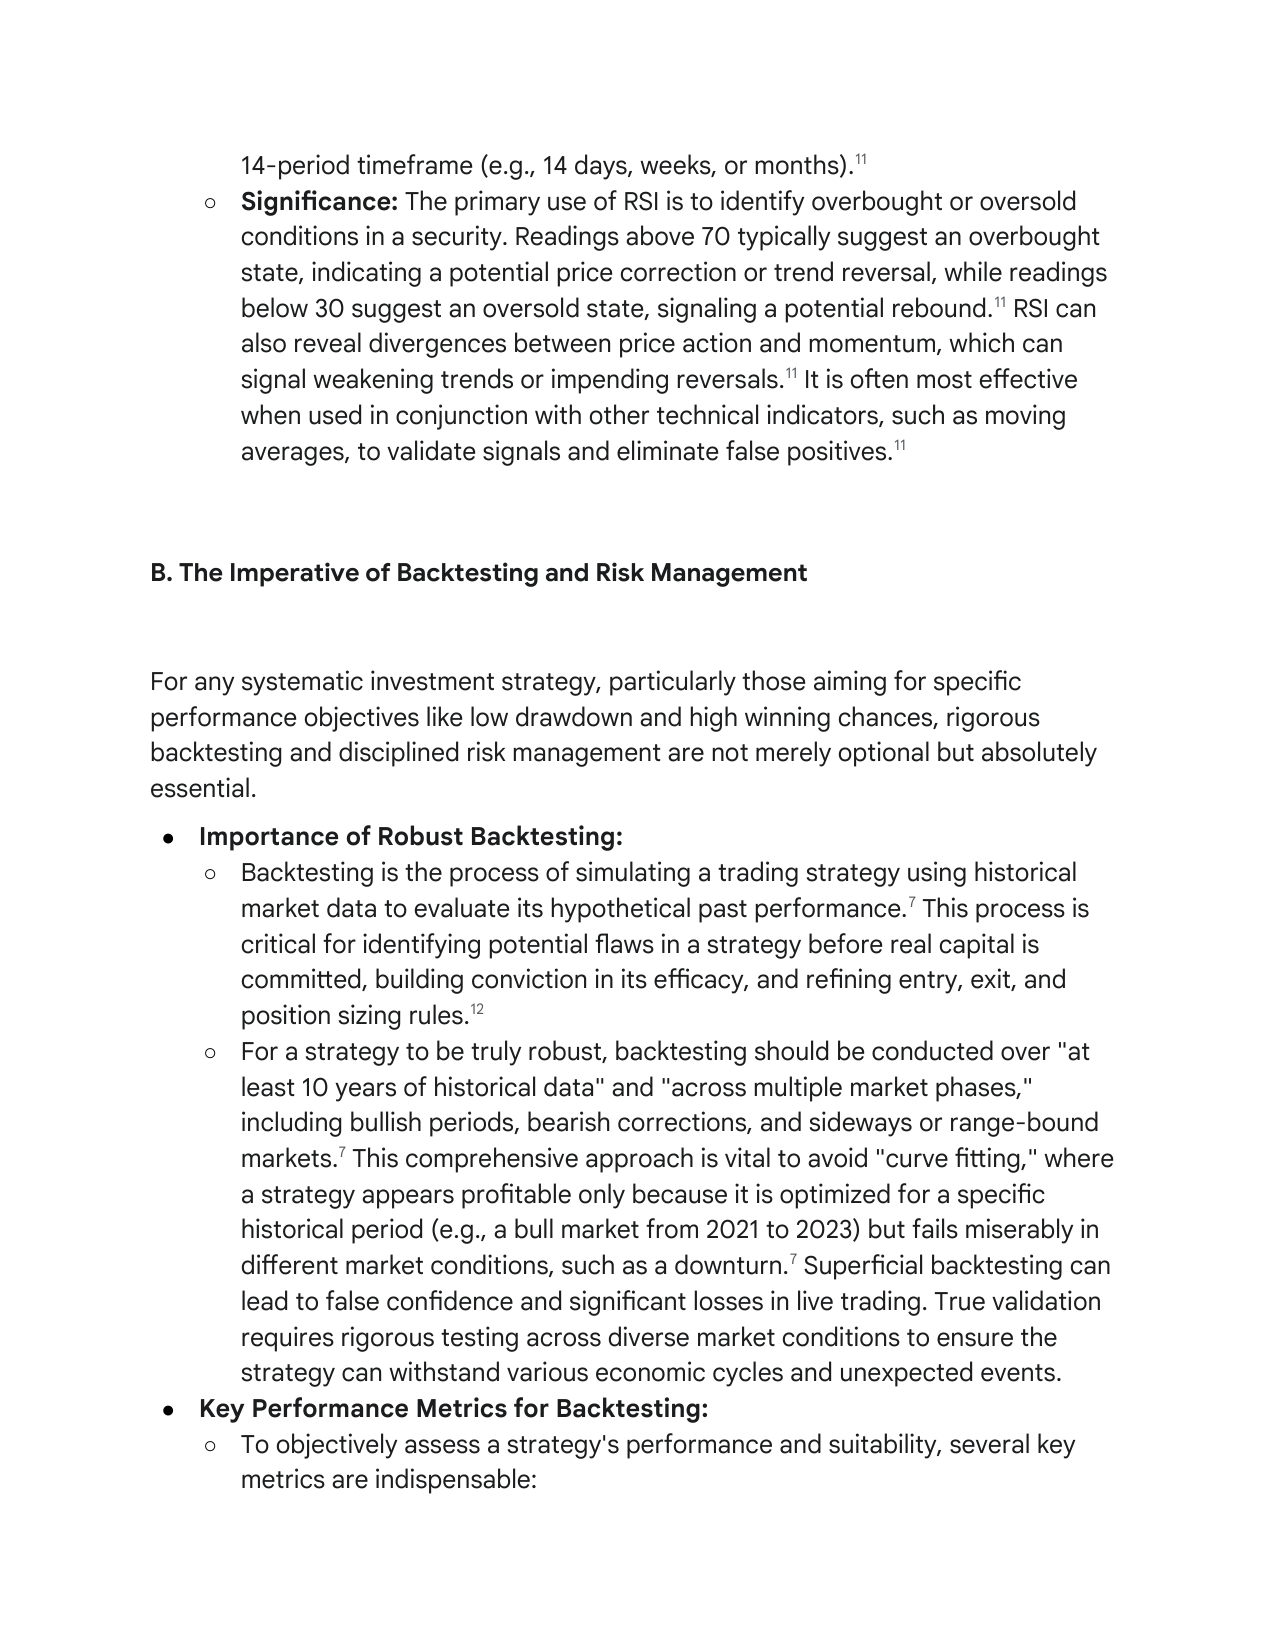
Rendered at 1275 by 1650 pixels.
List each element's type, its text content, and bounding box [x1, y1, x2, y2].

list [203, 150, 1125, 181]
list Significance: The primary use of RSI is to identify overbought or oversold conditions in a security. Readings above 70 typically suggest an overbought state, indicating a potential price correction or trend reversal, while readings below 30 suggest an oversold state, signaling a potential rebound.11 RSI can also reveal divergences between price action and momentum, which can signal weakening trends or impending reversals.11 It is often most effective when used in conjunction with other technical indicators, such as moving averages, to validate signals and eliminate false positives.11 [203, 186, 1125, 467]
subtitle B. The Imperative of Backtesting and Risk Management [150, 557, 1125, 589]
list For a strategy to be truly robust, backtesting should be conducted over "at least 10 years of historical data" and "across multiple market phases," including bullish periods, bearish corrections, and sideways or range-bound markets.7 This comprehensive approach is vital to avoid "curve fitting," where a strategy appears profitable only because it is optimized for a specific historical period (e.g., a bull market from 2021 to 2023) but fails miserably in different market conditions, such as a downturn.7 Superficial backtesting can lead to false confidence and significant losses in live trading. True validation requires rigorous testing across diverse market conditions to ensure the strategy can withstand various economic cycles and unexpected events. [203, 1036, 1125, 1389]
list Key Performance Metrics for Backtesting: [161, 1393, 1125, 1425]
list To objectively assess a strategy's performance and suitability, several key metrics are indispensable: [203, 1429, 1125, 1496]
list Backtesting is the process of simulating a trading strategy using historical market data to evaluate its hypothetical past performance.7 This process is critical for identifying potential flaws in a strategy before real capital is committed, building conviction in its efficacy, and refining entry, exit, and position sizing rules.12 [203, 857, 1125, 1032]
text For any systematic investment strategy, particularly those aiming for specific performance objectives like low drawdown and high winning chances, rigorous backtesting and disciplined risk management are not merely optional but absolutely essential. [150, 666, 1125, 805]
list Importance of Robust Backtesting: [161, 822, 1125, 853]
